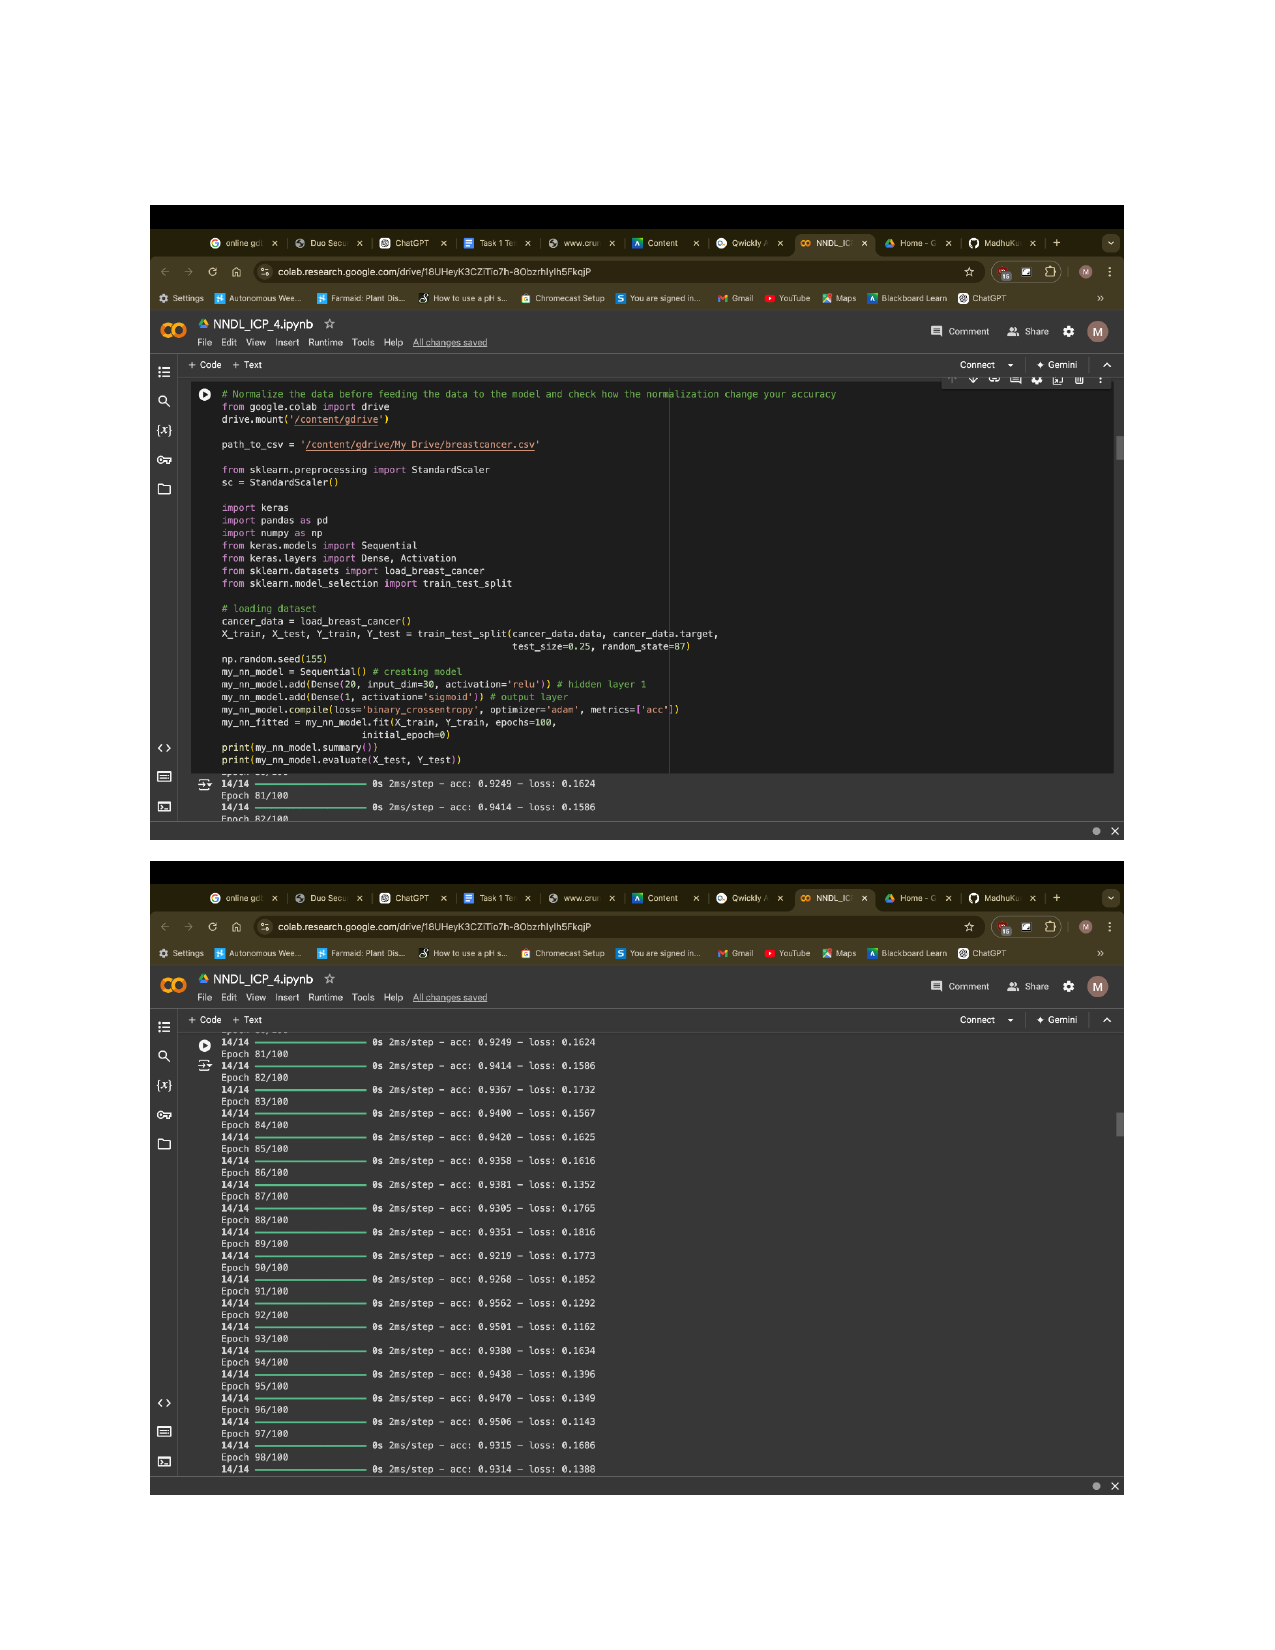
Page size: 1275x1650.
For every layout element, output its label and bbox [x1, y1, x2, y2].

picture [150, 861, 1124, 1495]
picture [150, 205, 1124, 840]
